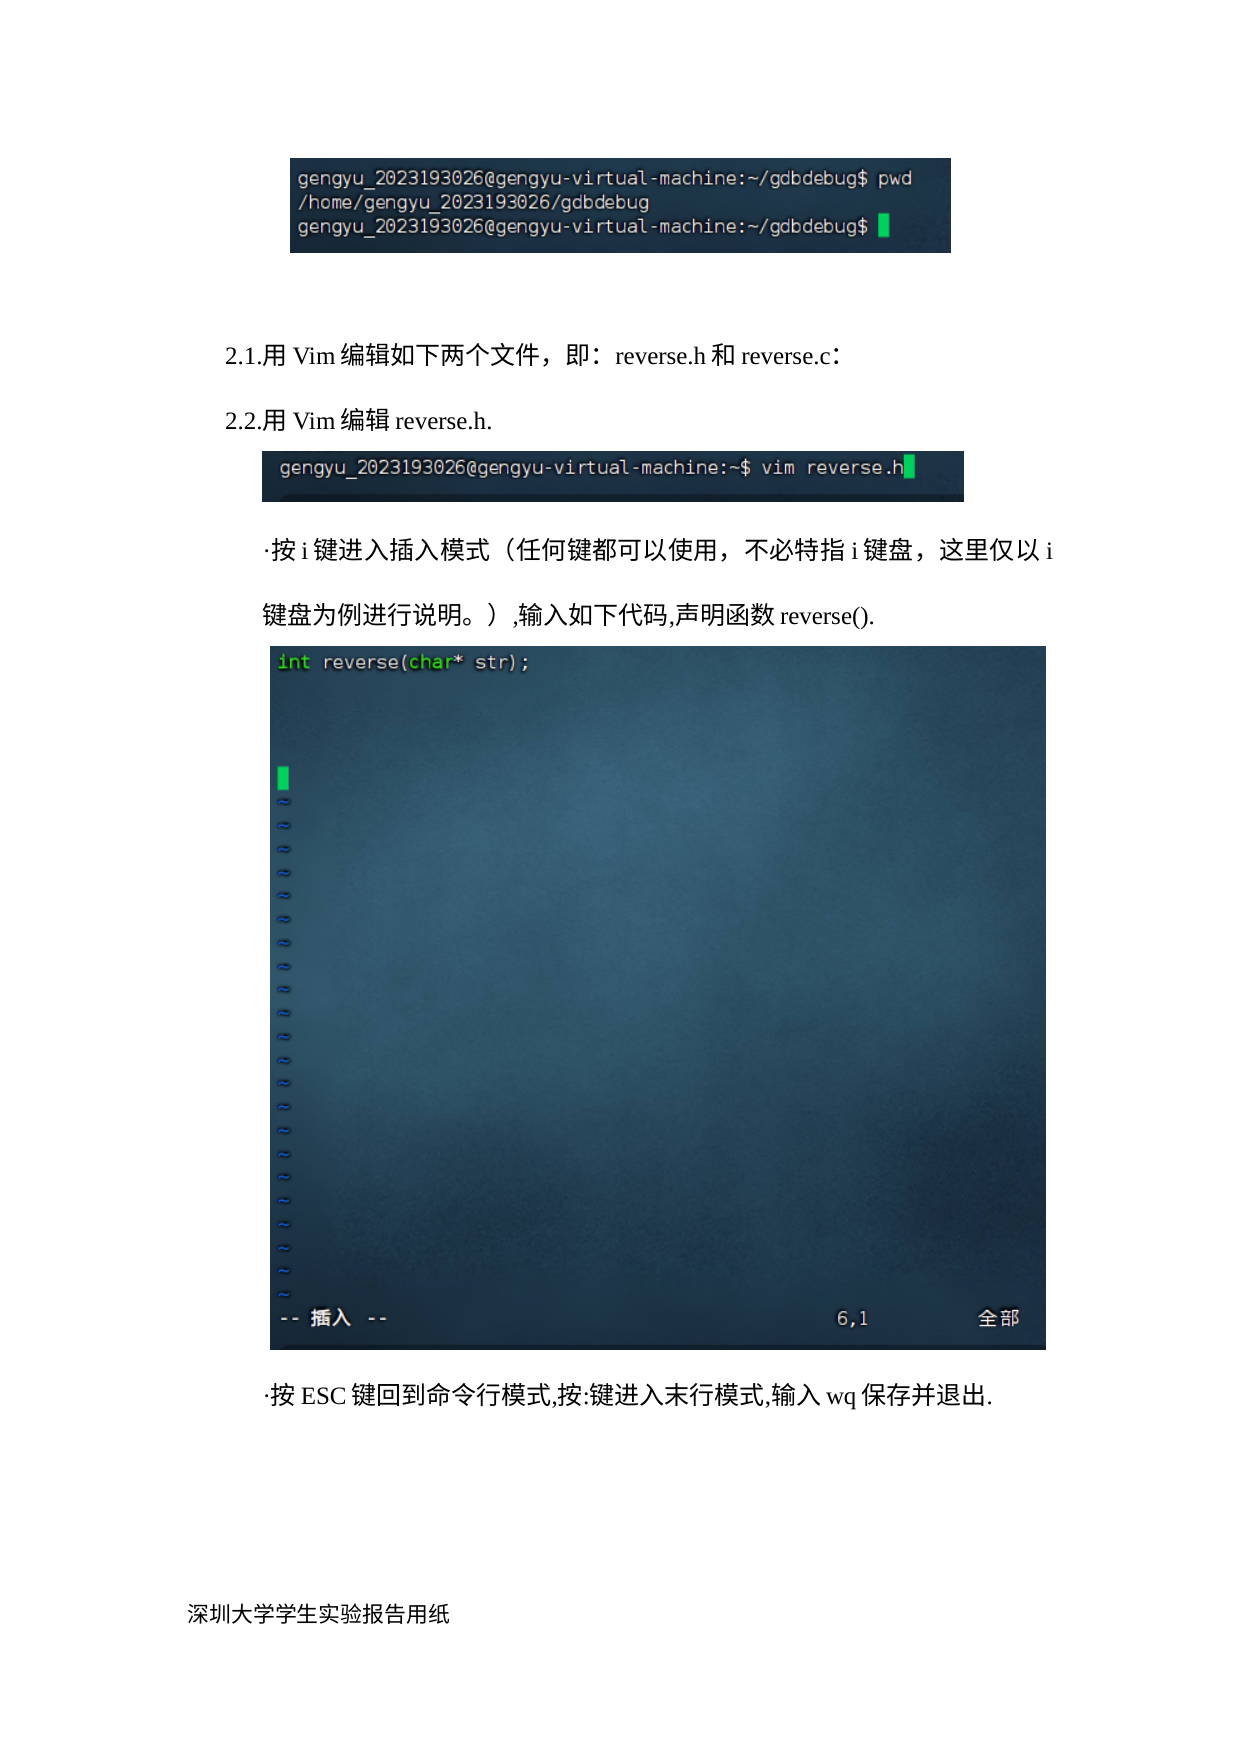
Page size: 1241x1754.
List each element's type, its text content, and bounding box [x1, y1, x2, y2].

picture [270, 646, 1046, 1350]
text ·按i键进入插入模式（任何键都可以使用，不必特指i键盘，这里仅以i键盘为例进行说明。）,输入如下代码,声明函数reverse(). [262, 516, 1053, 646]
text ·按ESC键回到命令行模式,按:键进入末行模式,输入wq保存并退出. [262, 1361, 1053, 1426]
picture [290, 158, 951, 253]
picture [262, 451, 964, 502]
list 用Vim编辑reverse.h. [225, 386, 1053, 451]
list 用Vim编辑如下两个文件，即：reverse.h和reverse.c： [225, 321, 1053, 386]
